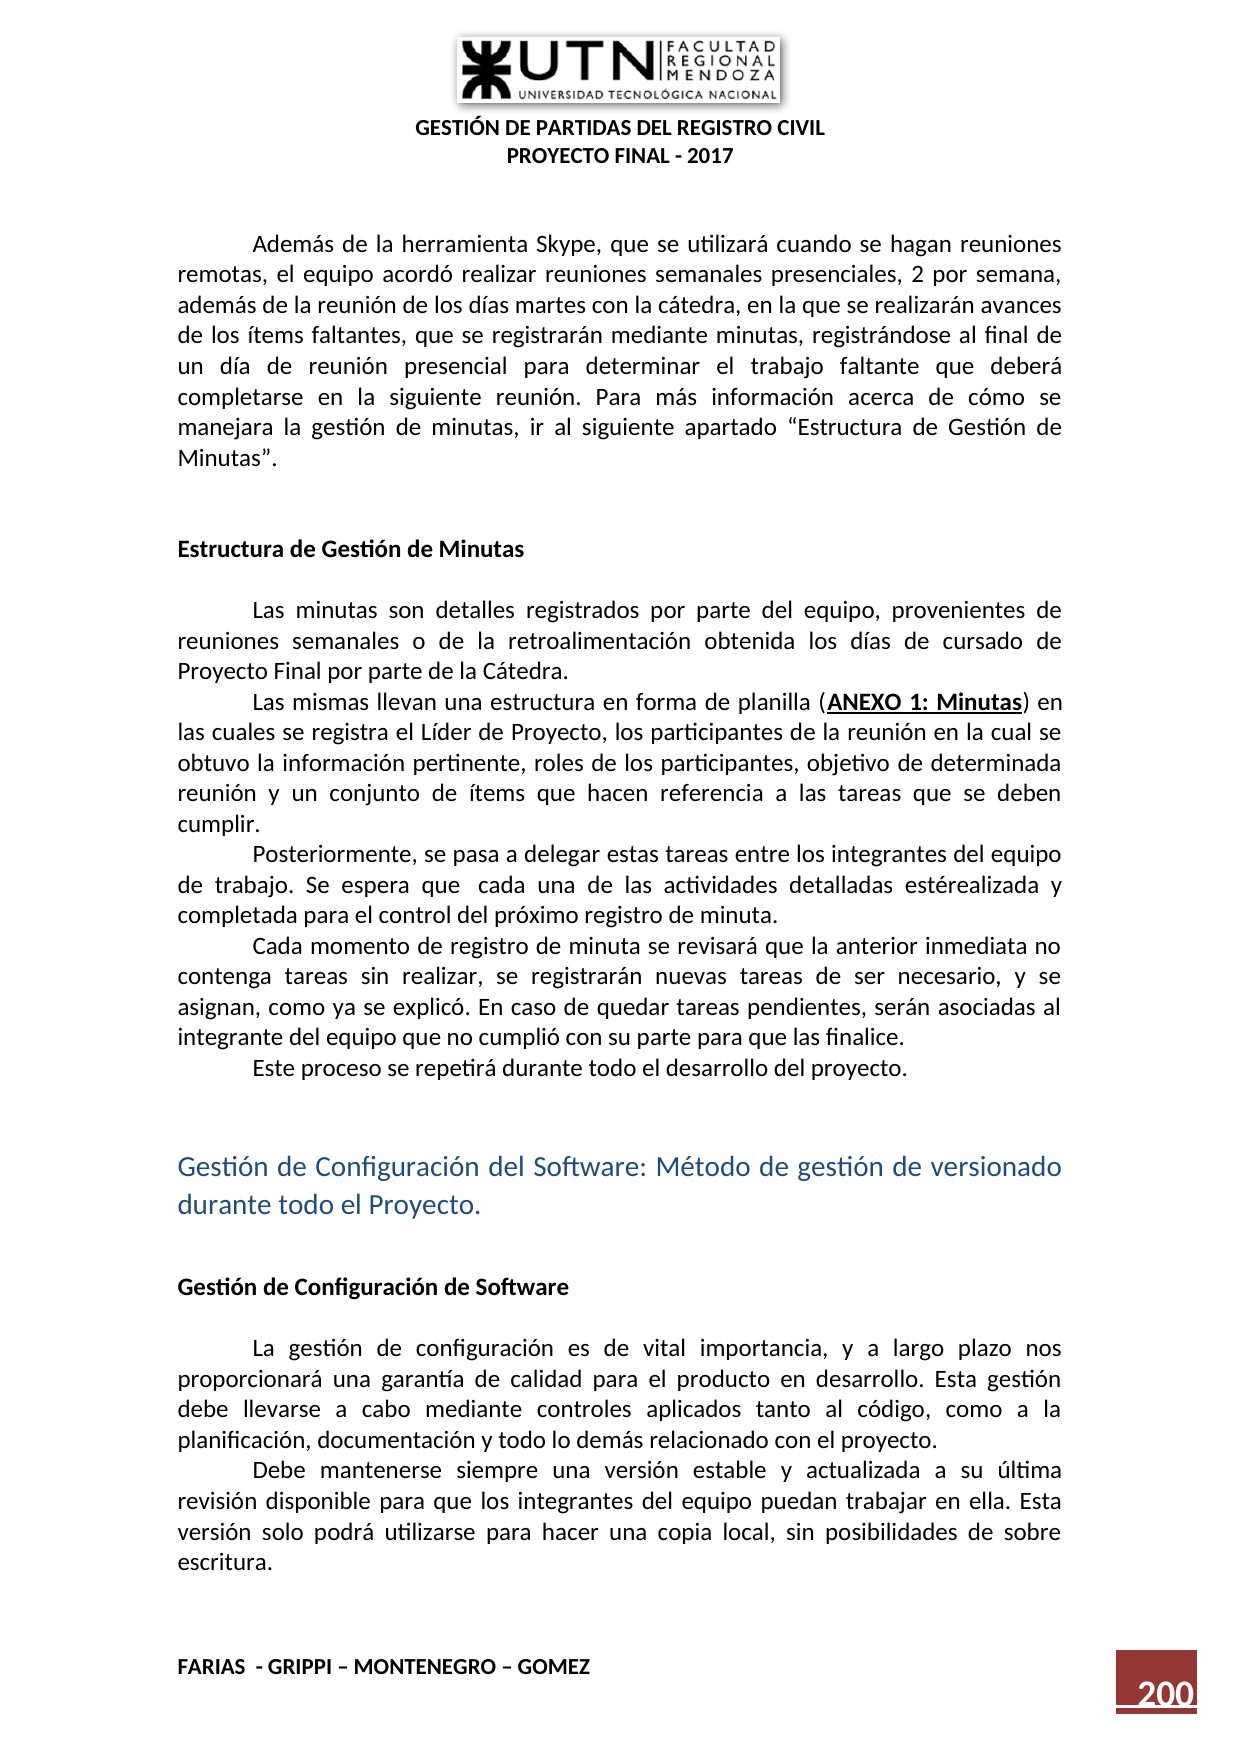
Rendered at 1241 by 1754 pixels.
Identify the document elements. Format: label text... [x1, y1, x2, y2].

text Además de la herramienta Skype, que se utilizará cuando se hagan reuniones remotas, el equipo acordó realizar reuniones semanales presenciales, 2 por semana, además de la reunión de los días martes con la cátedra, en la que se realizarán avances de los ítems faltantes, que se registrarán mediante minutas, registrándose al final de un día de reunión presencial para determinar el trabajo faltante que deberá completarse en la siguiente reunión. Para más información acerca de cómo se manejara la gestión de minutas, ir al siguiente apartado “Estructura de Gestión de Minutas”. [177, 228, 1063, 472]
picture [449, 29, 791, 114]
text Este proceso se repetirá durante todo el desarrollo del proyecto. [177, 1052, 1063, 1083]
text Estructura de Gestión de Minutas [177, 533, 1063, 564]
text Posteriormente, se pasa a delegar estas tareas entre los integrantes del equipo de trabajo. Se espera que cada una de las actividades detalladas estérealizada y completada para el control del próximo registro de minuta. [177, 838, 1063, 930]
subtitle Gestión de Configuración del Software: Método de gestión de versionado durante todo el Proyecto. [177, 1148, 1063, 1222]
text Las mismas llevan una estructura en forma de planilla (ANEXO 1: Minutas) en las cuales se registra el Líder de Proyecto, los participantes de la reunión en la cual se obtuvo la información pertinente, roles de los participantes, objetivo de determinada reunión y un conjunto de ítems que hacen referencia a las tareas que se deben cumplir. [177, 686, 1063, 838]
text Cada momento de registro de minuta se revisará que la anterior inmediata no contenga tareas sin realizar, se registrarán nuevas tareas de ser necesario, y se asignan, como ya se explicó. En caso de quedar tareas pendientes, serán asociadas al integrante del equipo que no cumplió con su parte para que las finalice. [177, 930, 1063, 1052]
text La gestión de configuración es de vital importancia, y a largo plazo nos proporcionará una garantía de calidad para el producto en desarrollo. Esta gestión debe llevarse a cabo mediante controles aplicados tanto al código, como a la planificación, documentación y todo lo demás relacionado con el proyecto. [177, 1333, 1063, 1455]
text Gestión de Configuración de Software [177, 1272, 1063, 1302]
text Las minutas son detalles registrados por parte del equipo, provenientes de reuniones semanales o de la retroalimentación obtenida los días de cursado de Proyecto Final por parte de la Cátedra. [177, 594, 1063, 686]
text Debe mantenerse siempre una versión estable y actualizada a su última revisión disponible para que los integrantes del equipo puedan trabajar en ella. Esta versión solo podrá utilizarse para hacer una copia local, sin posibilidades de sobre escritura. [177, 1455, 1063, 1577]
